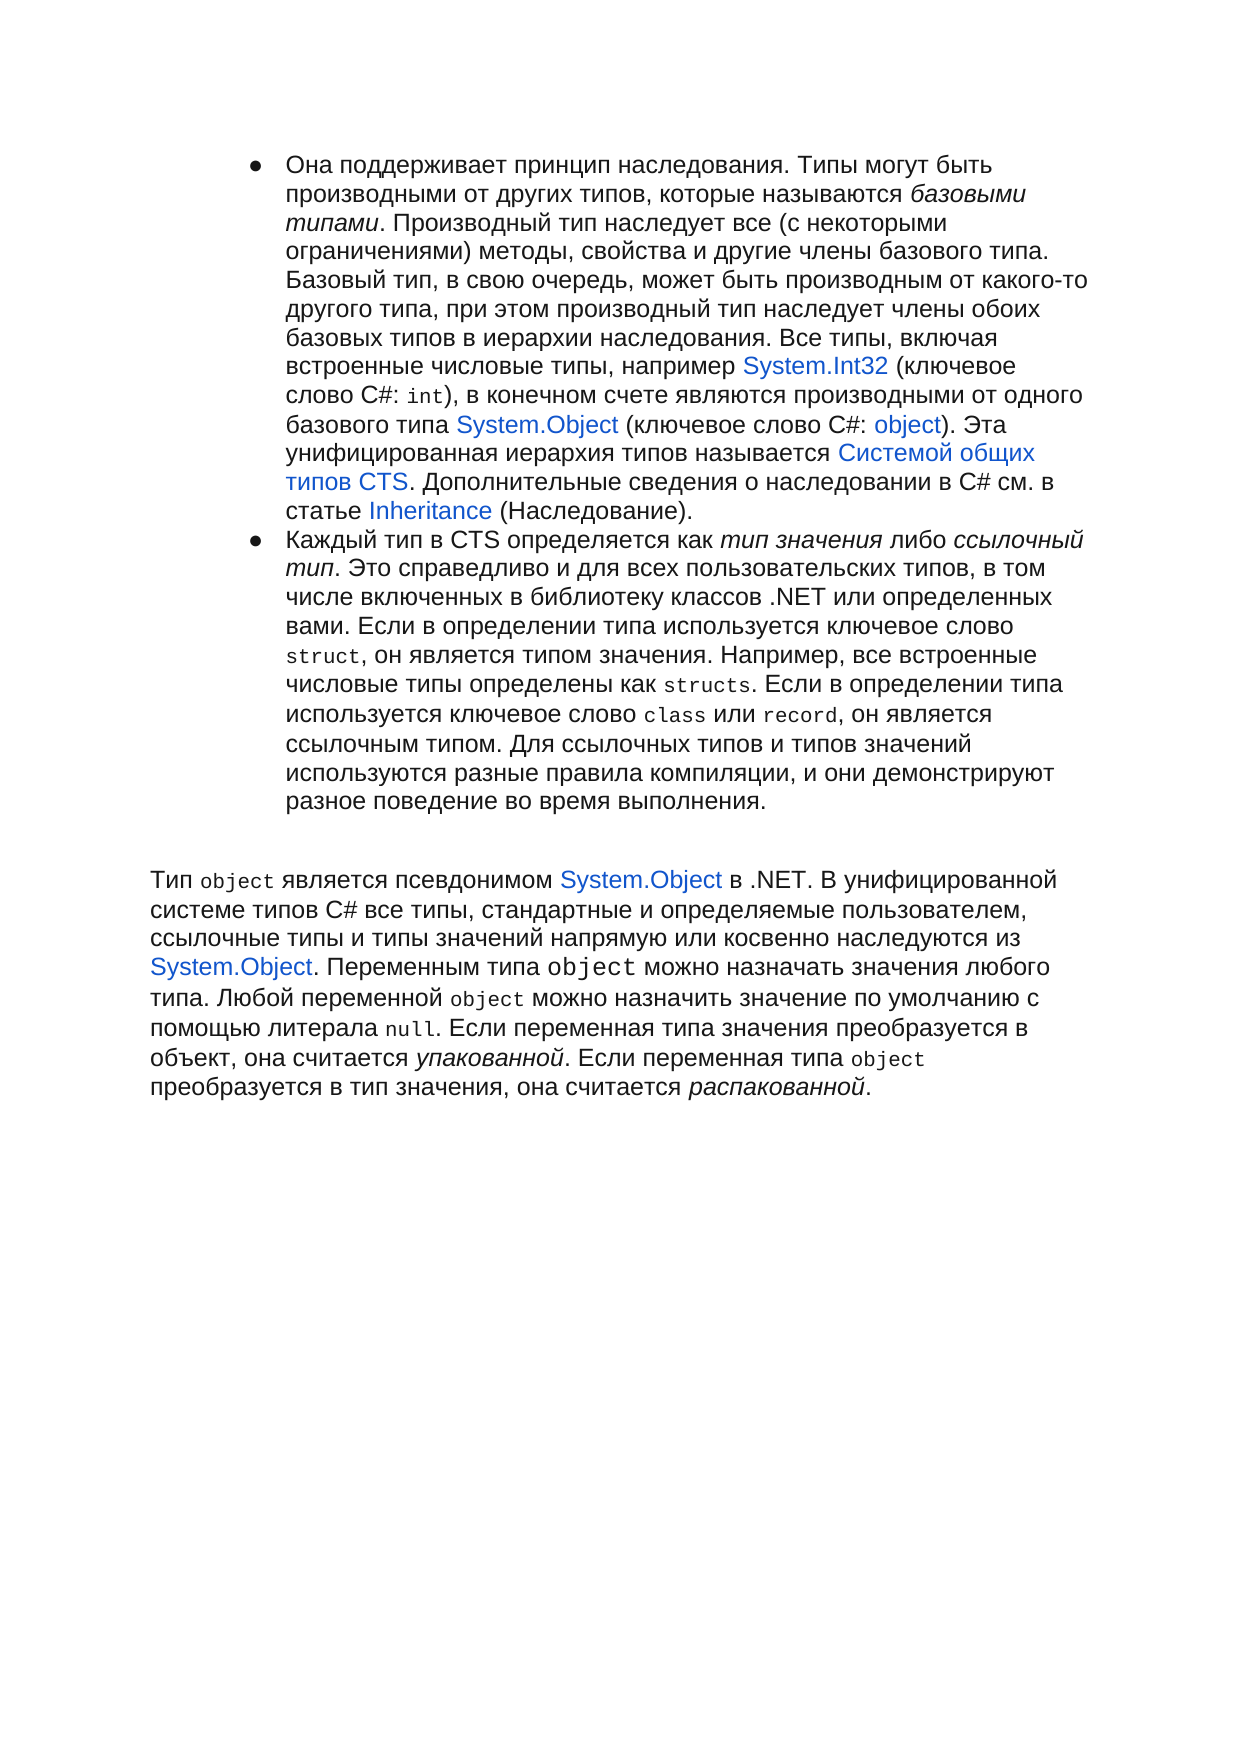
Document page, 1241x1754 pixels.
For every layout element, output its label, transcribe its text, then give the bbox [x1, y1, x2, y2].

text Тип object является псевдонимом System.Object в .NET. В унифицированной системе типов C# все типы, стандартные и определяемые пользователем, ссылочные типы и типы значений напрямую или косвенно наследуются из System.Object. Переменным типа object можно назначать значения любого типа. Любой переменной object можно назначить значение по умолчанию с помощью литерала null. Если переменная типа значения преобразуется в объект, она считается упакованной. Если переменная типа object преобразуется в тип значения, она считается распакованной. [150, 865, 1090, 1101]
list Каждый тип в CTS определяется как тип значения либо ссылочный тип. Это справедливо и для всех пользовательских типов, в том числе включенных в библиотеку классов .NET или определенных вами. Если в определении типа используется ключевое слово struct, он является типом значения. Например, все встроенные числовые типы определены как structs. Если в определении типа используется ключевое слово class или record, он является ссылочным типом. Для ссылочных типов и типов значений используются разные правила компиляции, и они демонстрируют разное поведение во время выполнения. [248, 525, 1090, 815]
list Она поддерживает принцип наследования. Типы могут быть производными от других типов, которые называются базовыми типами. Производный тип наследует все (с некоторыми ограничениями) методы, свойства и другие члены базового типа. Базовый тип, в свою очередь, может быть производным от какого-то другого типа, при этом производный тип наследует члены обоих базовых типов в иерархии наследования. Все типы, включая встроенные числовые типы, например System.Int32 (ключевое слово C#: int), в конечном счете являются производными от одного базового типа System.Object (ключевое слово C#: object). Эта унифицированная иерархия типов называется Системой общих типов CTS. Дополнительные сведения о наследовании в C# см. в статье Inheritance (Наследование). [248, 150, 1090, 525]
